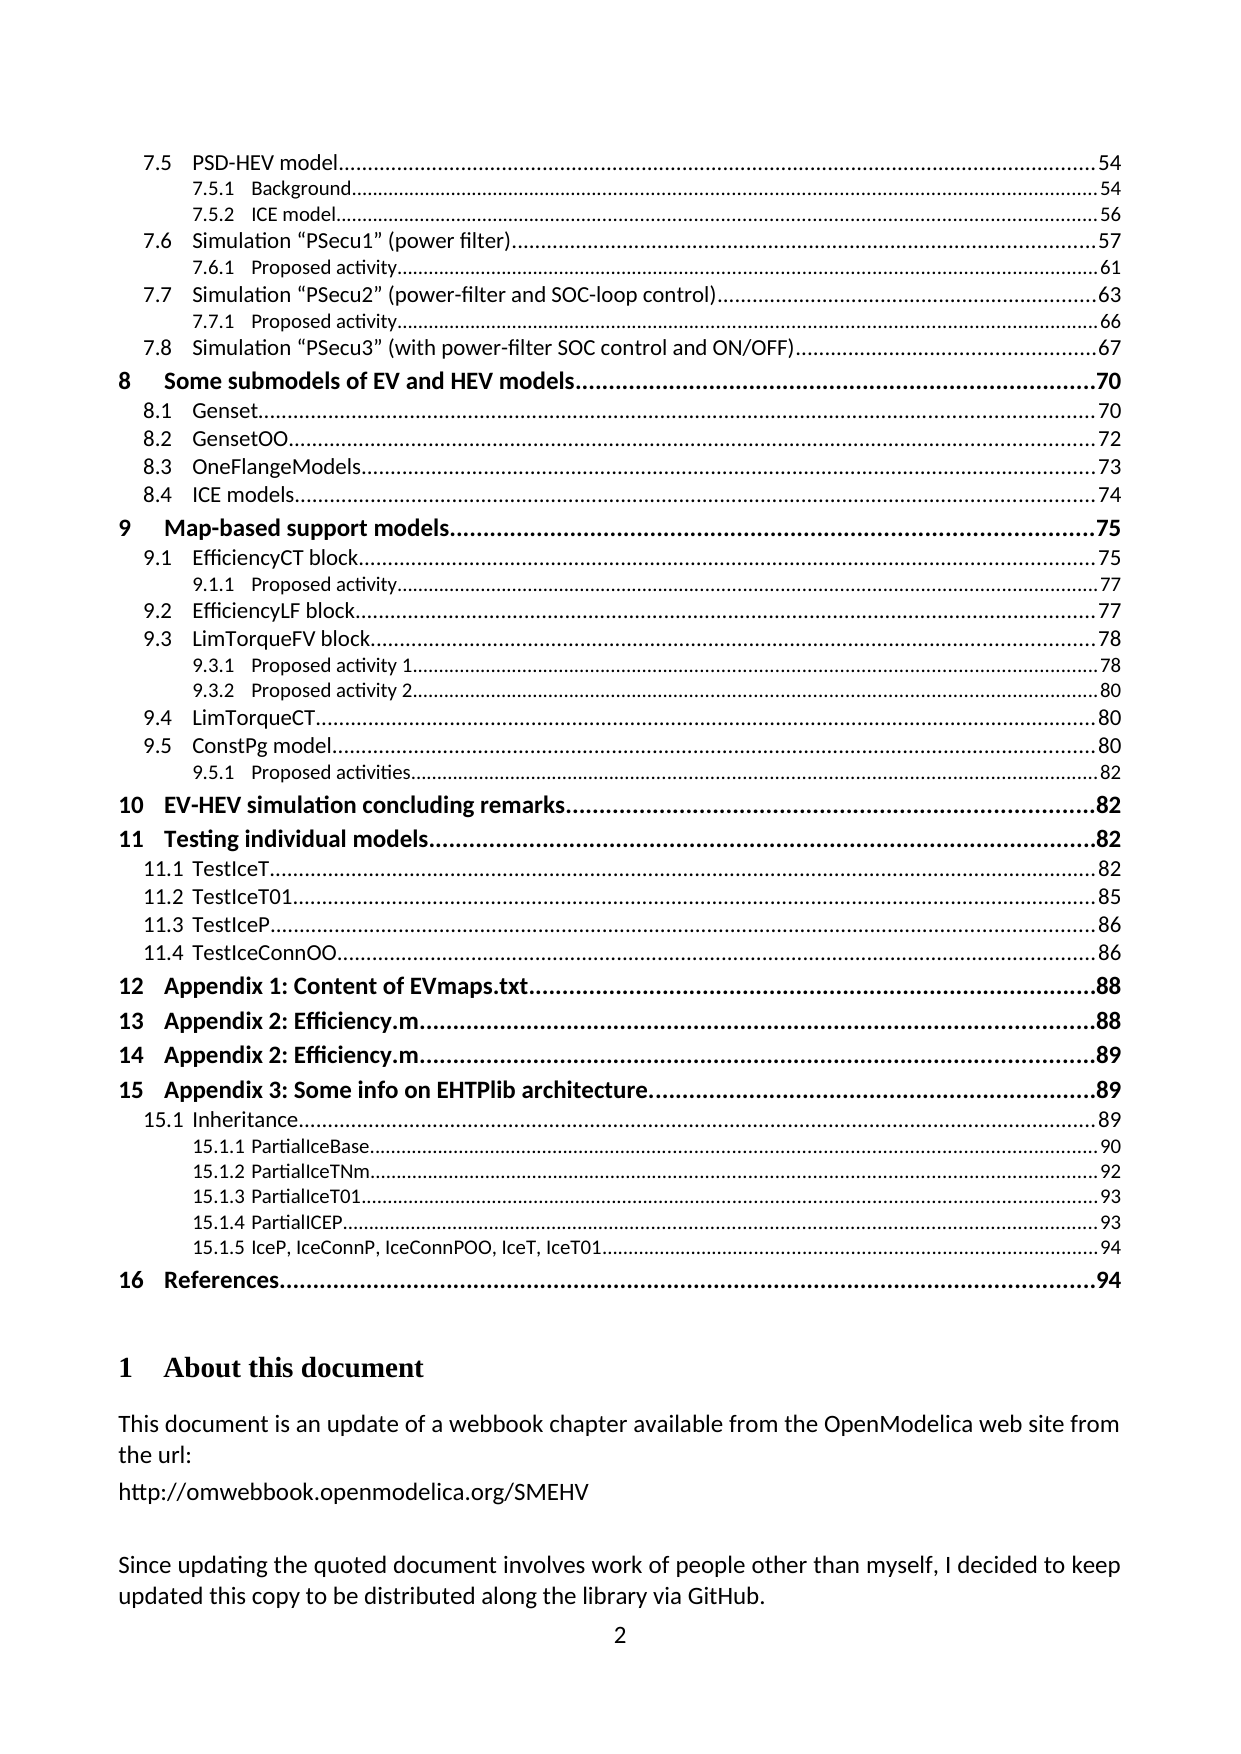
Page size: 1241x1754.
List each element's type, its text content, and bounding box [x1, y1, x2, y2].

text Since updating the quoted document involves work of people other than myself, I decided to keep updated this copy to be distributed along the library via GitHub. [118, 1549, 1122, 1611]
subtitle About this document [118, 1350, 1122, 1384]
text http://omwebbook.openmodelica.org/SMEHV [118, 1476, 1122, 1506]
text This document is an update of a webbook chapter available from the OpenModelica web site from the url: [118, 1409, 1122, 1470]
